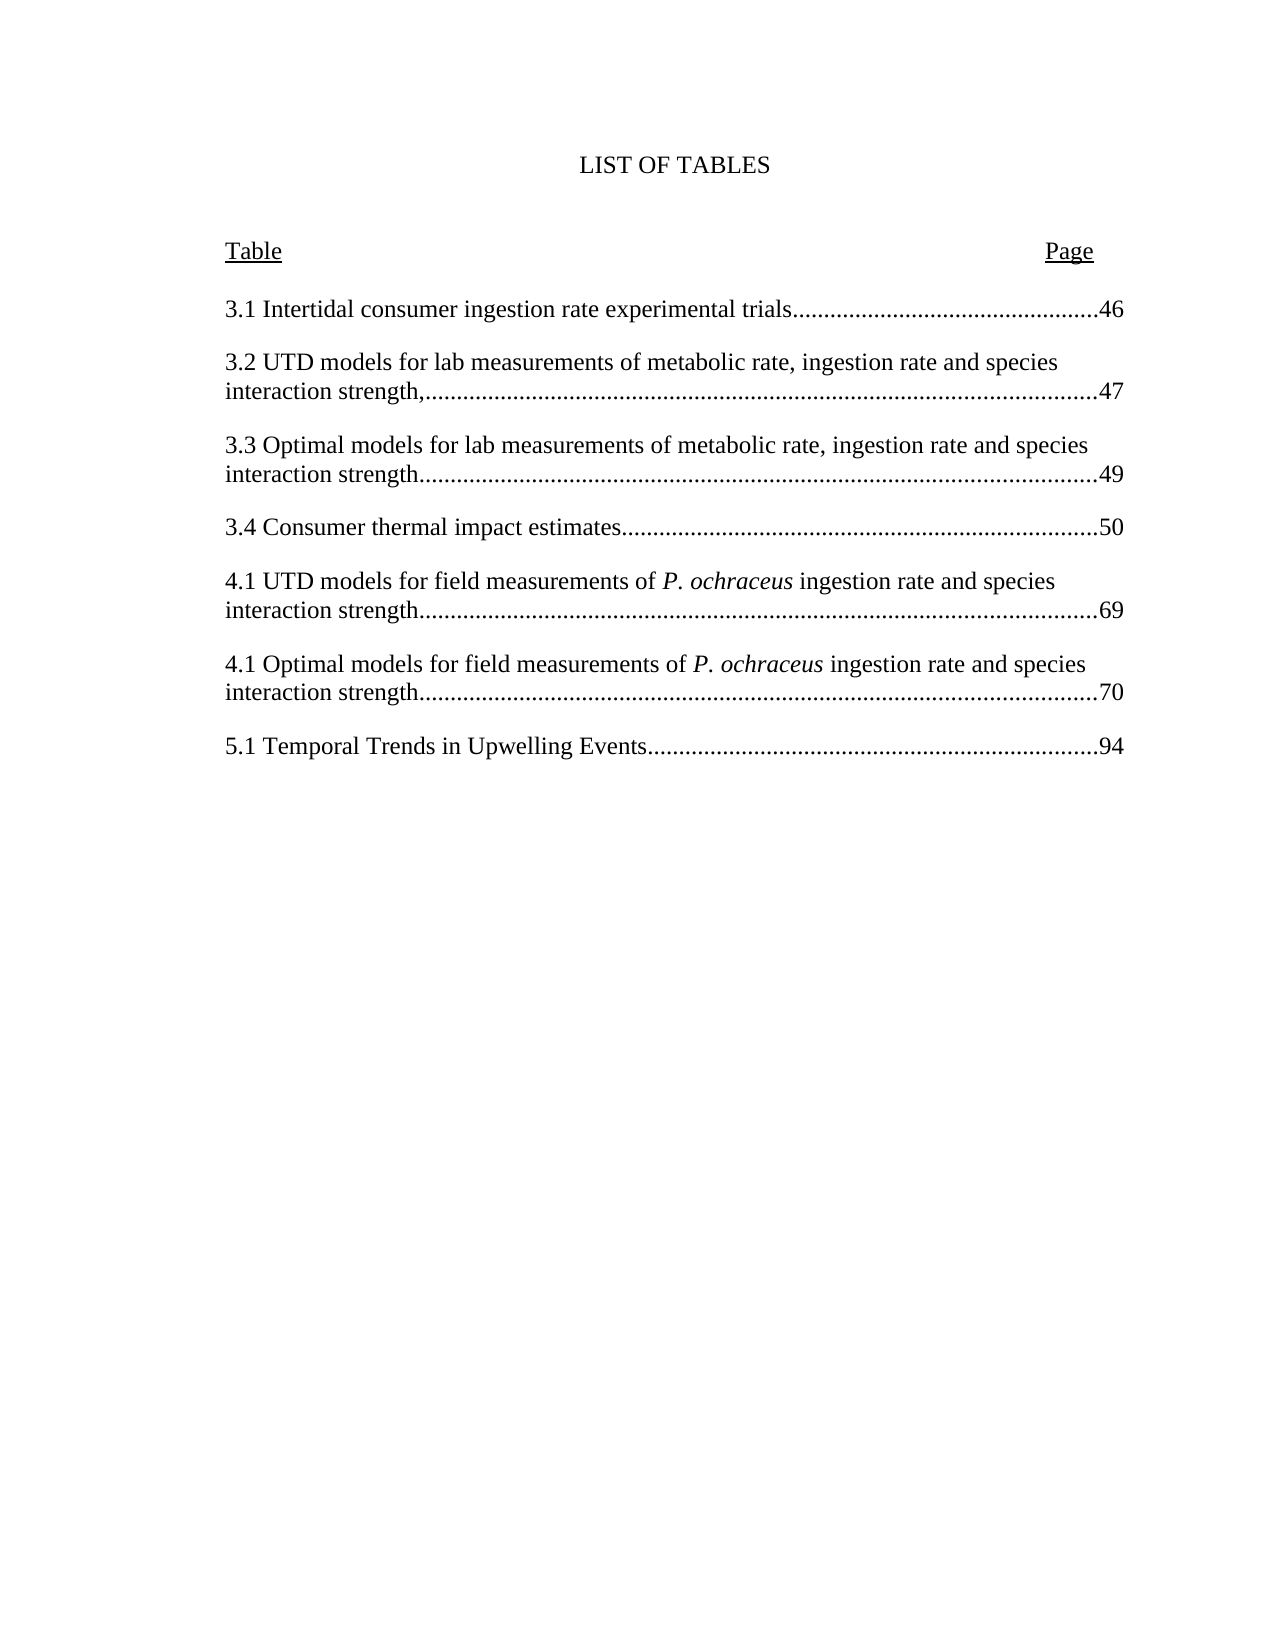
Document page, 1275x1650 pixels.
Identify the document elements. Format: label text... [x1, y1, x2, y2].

text 4.1 Optimal models for field measurements of P. ochraceus ingestion rate and species interaction strength 70 [225, 649, 1125, 706]
text 3.4 Consumer thermal impact estimates 50 [225, 512, 1125, 541]
text 3.2 UTD models for lab measurements of metabolic rate, ingestion rate and species interaction strength, 47 [225, 347, 1125, 405]
text Table Page [225, 236, 1125, 265]
text 5.1 Temporal Trends in Upwelling Events 94 [225, 731, 1125, 760]
text 3.3 Optimal models for lab measurements of metabolic rate, ingestion rate and species interaction strength 49 [225, 430, 1125, 487]
text 3.1 Intertidal consumer ingestion rate experimental trials 46 [225, 294, 1125, 322]
text 4.1 UTD models for field measurements of P. ochraceus ingestion rate and species interaction strength 69 [225, 566, 1125, 624]
text LIST OF TABLES [225, 150, 1125, 179]
